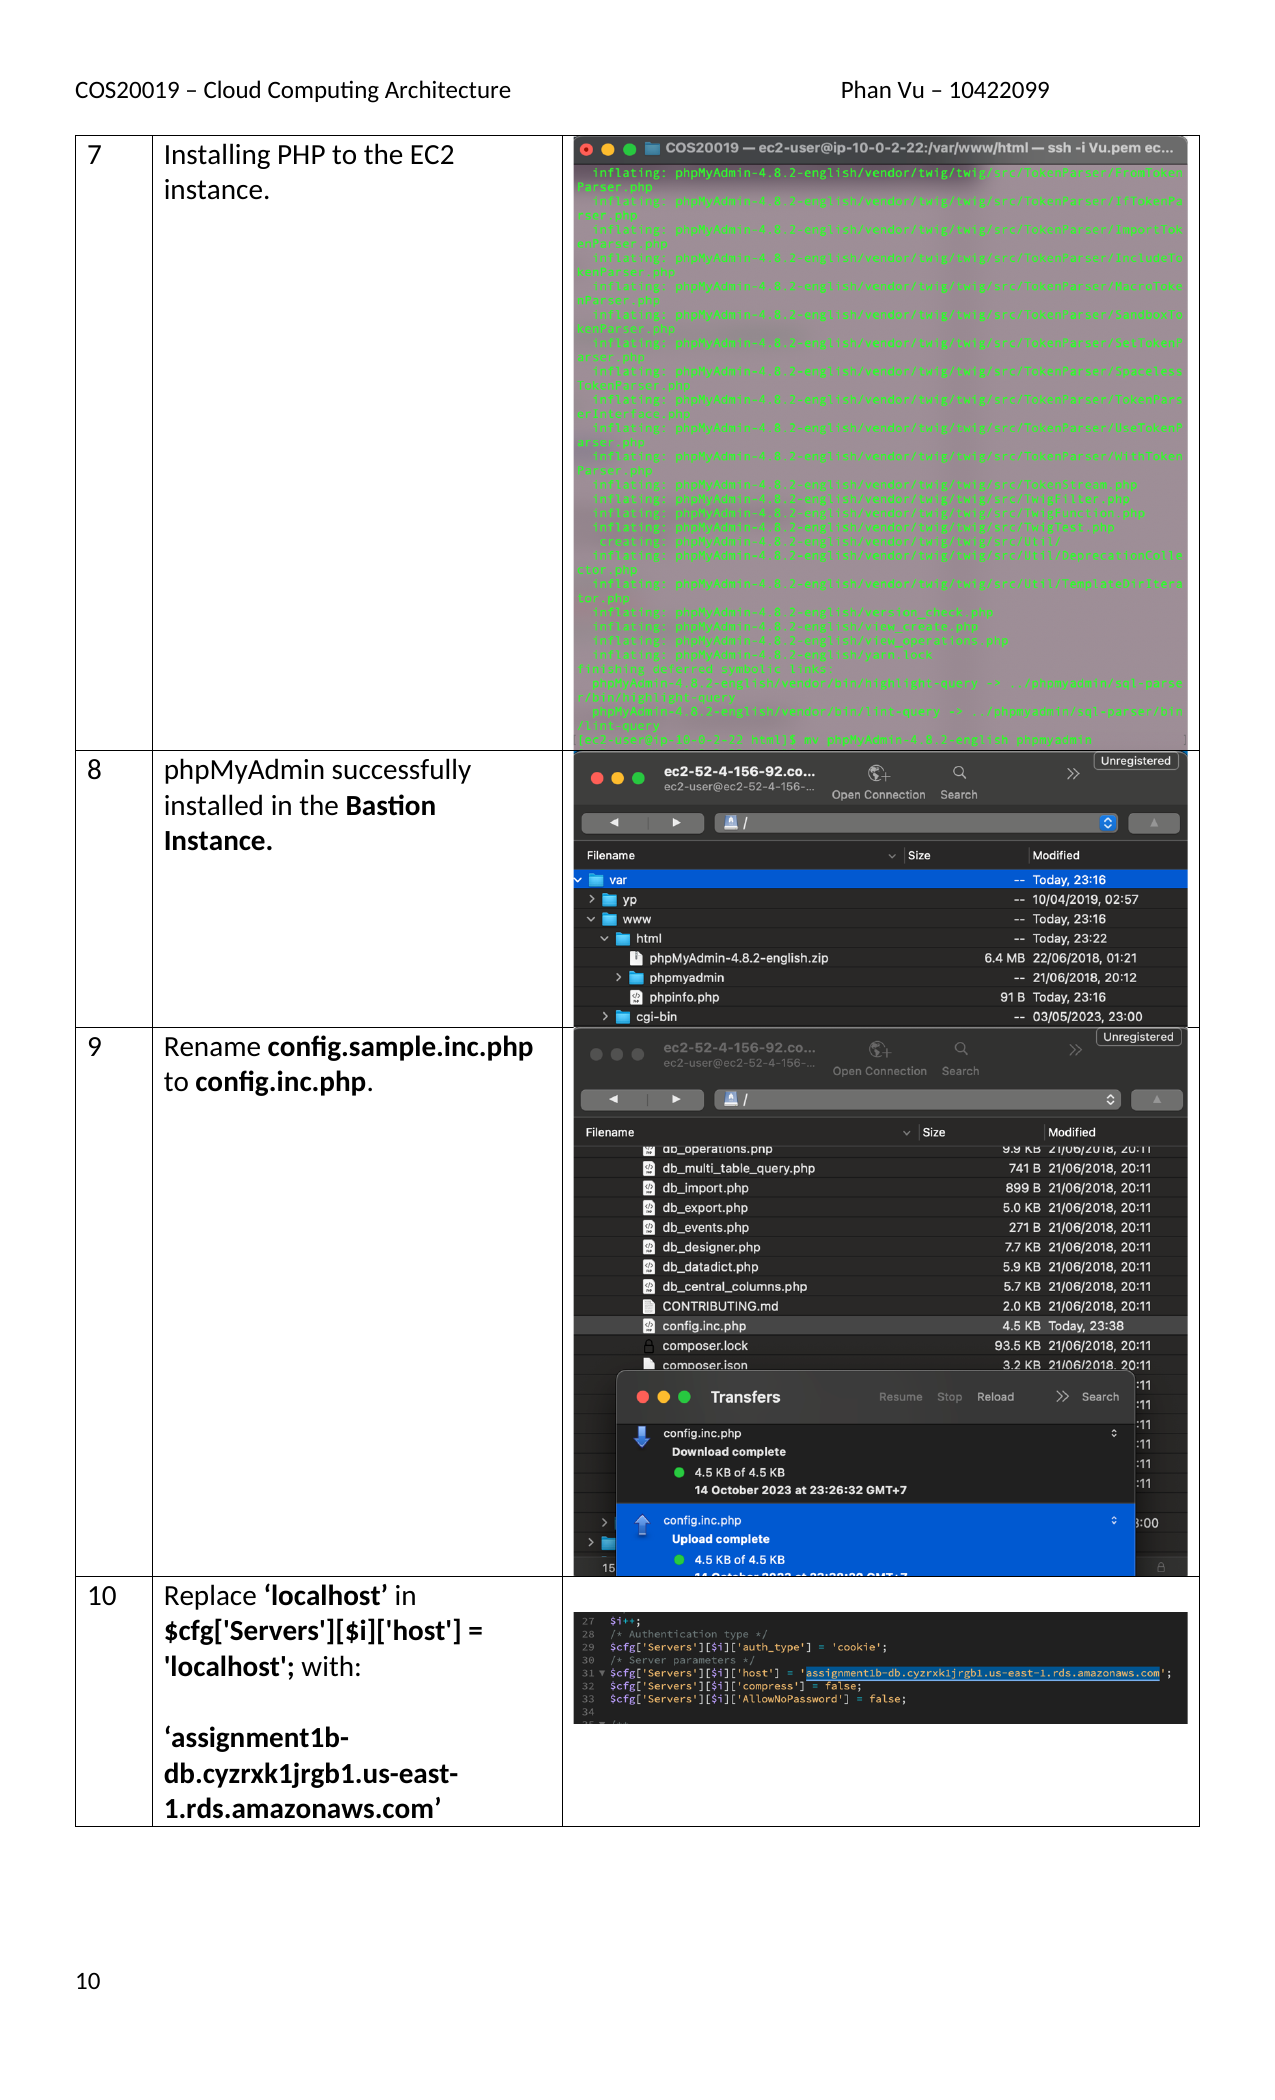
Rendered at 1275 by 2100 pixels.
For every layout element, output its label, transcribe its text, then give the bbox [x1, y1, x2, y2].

table_cell [1188, 136, 1199, 750]
table_cell Rename config.sample.inc.php to config.inc.php. [153, 1028, 562, 1576]
table_cell [563, 136, 573, 750]
table_cell [1188, 1028, 1199, 1576]
table_cell Replace ‘localhost’ in $cfg['Servers'][$i]['host'] = 'localhost'; with: ‘assignment1b-db.cyzrxk1jrgb1.us-east-1.rds.amazonaws.com’ [153, 1577, 562, 1826]
table_cell Installing PHP to the EC2 instance. [153, 136, 562, 750]
picture [573, 136, 1188, 750]
picture [573, 1612, 1188, 1724]
table_cell [563, 1577, 1199, 1826]
table_cell 8 [76, 751, 152, 1027]
picture [573, 751, 1188, 1576]
table_cell 10 [76, 1577, 152, 1826]
table_cell [563, 1028, 573, 1576]
table_cell 9 [76, 1028, 152, 1576]
table_cell [563, 751, 573, 1027]
table_cell [1188, 751, 1199, 1027]
table_cell 7 [76, 136, 152, 750]
table_cell phpMyAdmin successfully installed in the Bastion Instance. [153, 751, 562, 1027]
